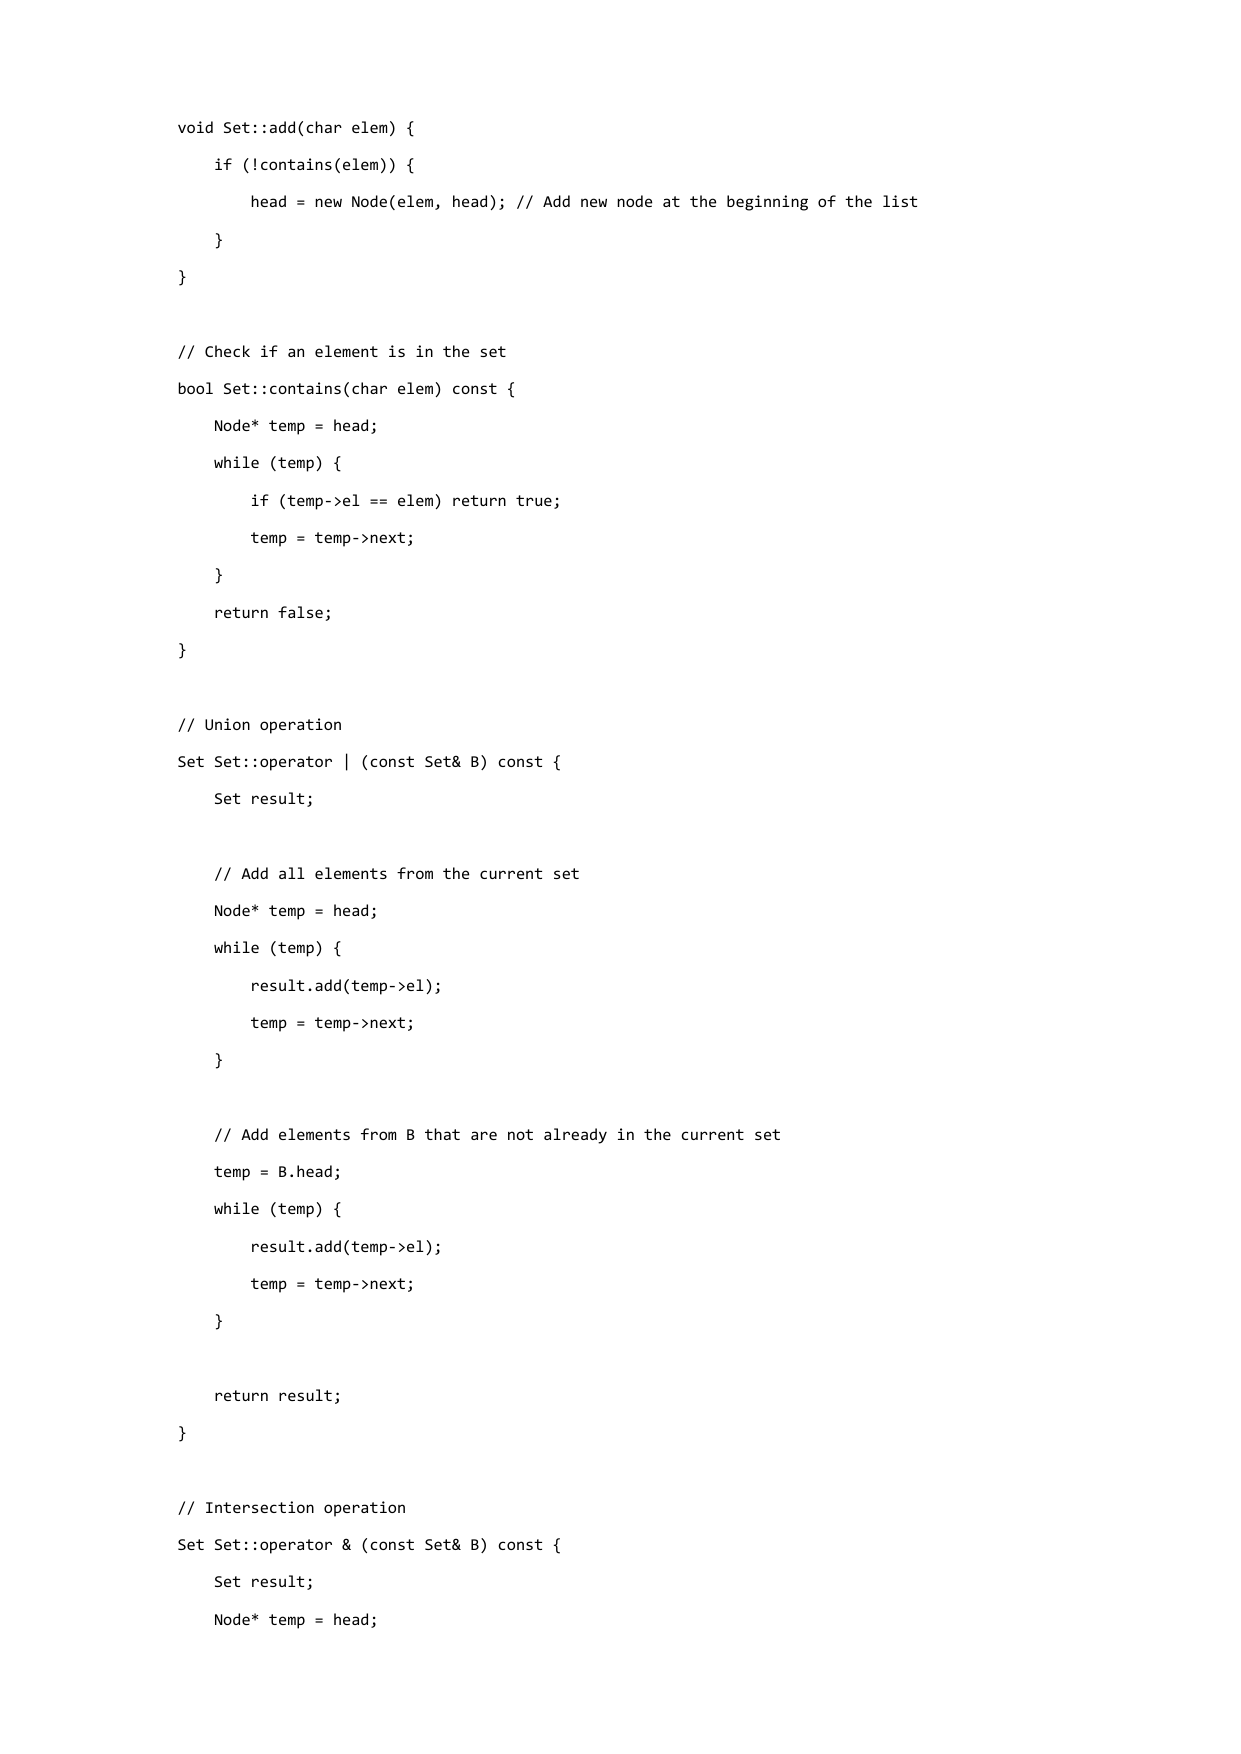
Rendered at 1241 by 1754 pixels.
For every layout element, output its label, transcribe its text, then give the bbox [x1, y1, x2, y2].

text } [177, 1050, 1152, 1070]
text // Check if an element is in the set [177, 342, 1152, 361]
text result.add(temp->el); [177, 976, 1152, 995]
text } [177, 640, 1152, 660]
text Node* temp = head; [177, 901, 1152, 921]
text Node* temp = head; [177, 416, 1152, 436]
text temp = temp->next; [177, 528, 1152, 548]
text while (temp) { [177, 1199, 1152, 1219]
text } [177, 566, 1152, 585]
text head = new Node(elem, head); // Add new node at the beginning of the list [177, 193, 1152, 212]
text temp = temp->next; [177, 1274, 1152, 1294]
text Node* temp = head; [177, 1610, 1152, 1629]
text } [177, 267, 1152, 287]
text result.add(temp->el); [177, 1237, 1152, 1256]
text Set Set::operator & (const Set& B) const { [177, 1535, 1152, 1555]
text return false; [177, 603, 1152, 622]
text if (temp->el == elem) return true; [177, 491, 1152, 511]
text // Union operation [177, 715, 1152, 734]
text if (!contains(elem)) { [177, 155, 1152, 175]
text // Intersection operation [177, 1498, 1152, 1517]
text while (temp) { [177, 938, 1152, 958]
text } [177, 1423, 1152, 1443]
text // Add all elements from the current set [177, 864, 1152, 883]
text temp = B.head; [177, 1162, 1152, 1182]
text while (temp) { [177, 454, 1152, 473]
text temp = temp->next; [177, 1013, 1152, 1033]
text bool Set::contains(char elem) const { [177, 379, 1152, 399]
text // Add elements from B that are not already in the current set [177, 1125, 1152, 1144]
text return result; [177, 1386, 1152, 1406]
text Set result; [177, 789, 1152, 809]
text } [177, 230, 1152, 249]
text void Set::add(char elem) { [177, 118, 1152, 138]
text Set Set::operator | (const Set& B) const { [177, 752, 1152, 772]
text Set result; [177, 1572, 1152, 1592]
text } [177, 1311, 1152, 1331]
